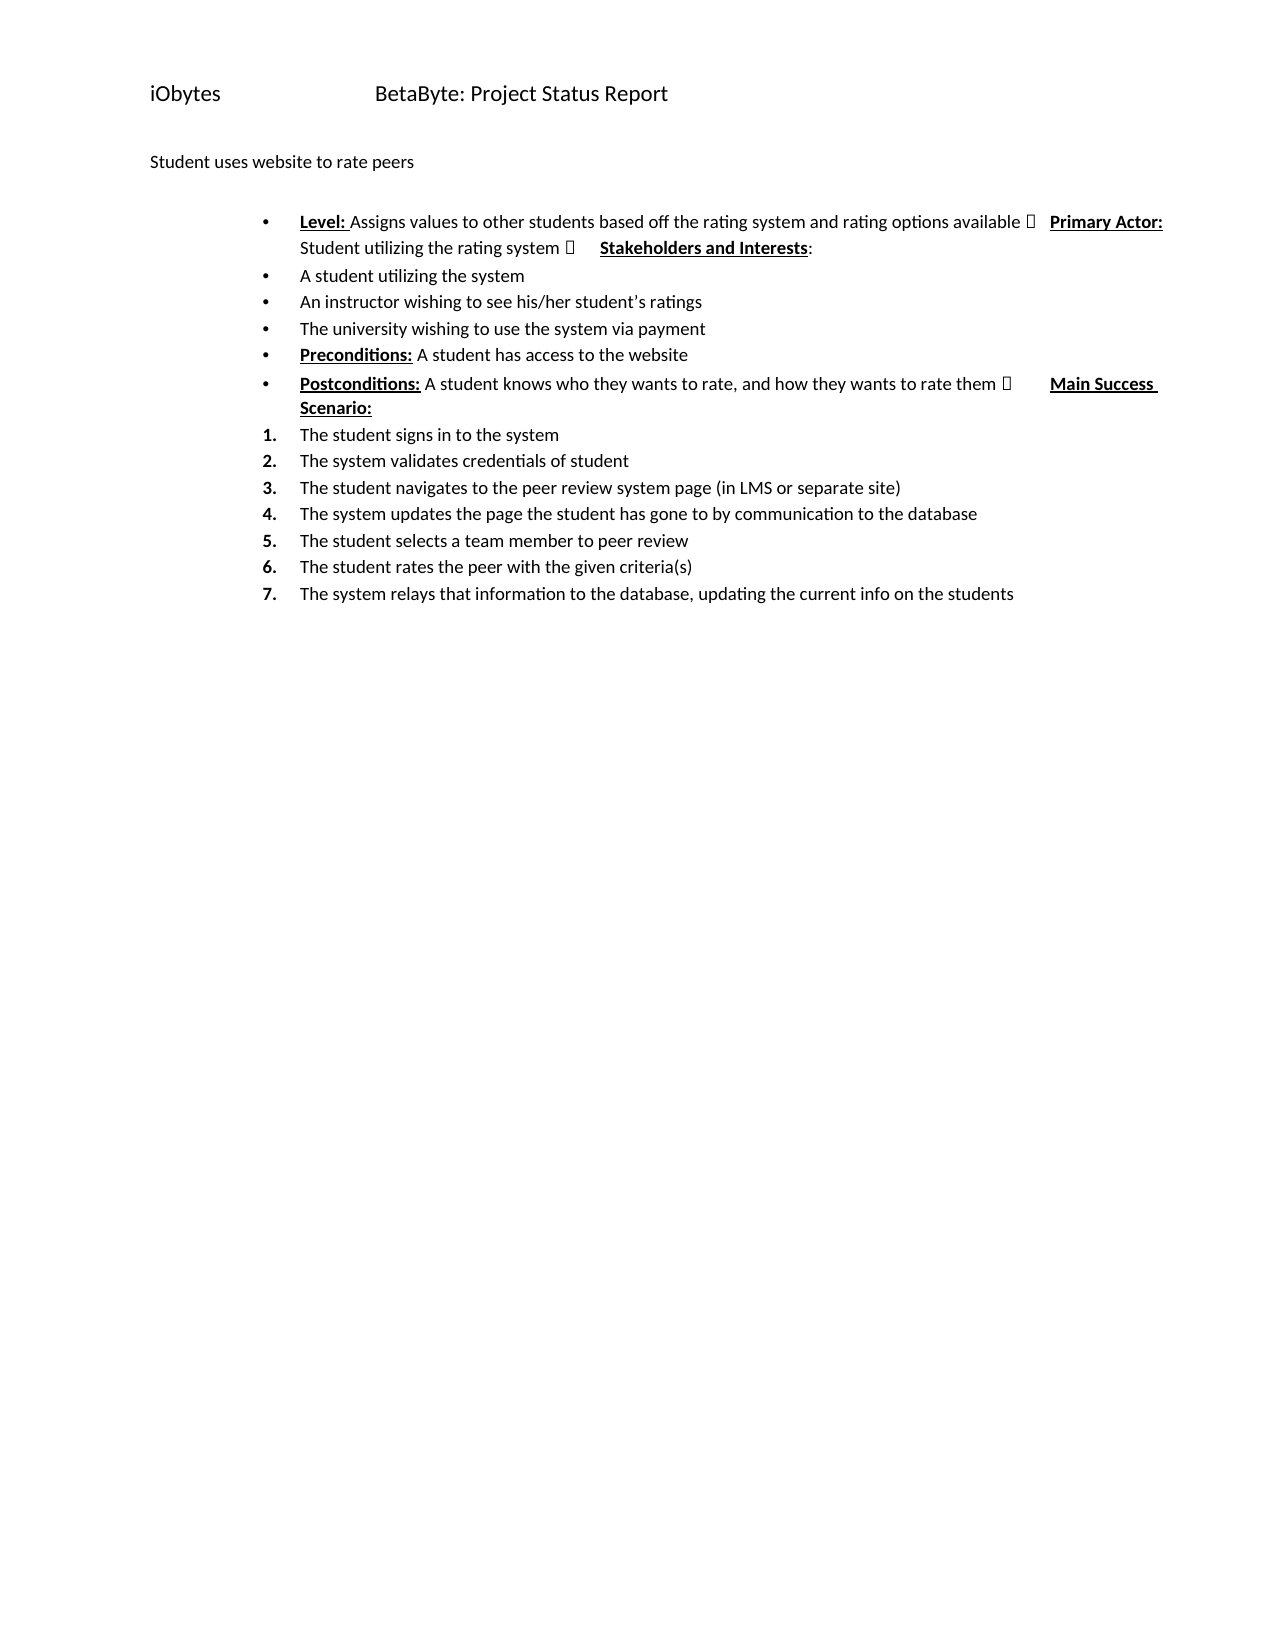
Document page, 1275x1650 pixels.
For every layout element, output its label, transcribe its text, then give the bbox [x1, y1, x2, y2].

list Level: Assigns values to other students based off the rating system and rating options available  Primary Actor: Student utilizing the rating system  Stakeholders and Interests: [262, 208, 1163, 260]
text Student uses website to rate peers [150, 150, 1163, 173]
list The university wishing to use the system via payment [262, 317, 1163, 340]
list The student rates the peer with the given criteria(s) [262, 556, 1163, 578]
list A student utilizing the system [262, 264, 1163, 287]
list The student signs in to the system [262, 423, 1163, 446]
list The student navigates to the peer review system page (in LMS or separate site) [262, 476, 1163, 499]
list The system relays that information to the database, updating the current info on the students [262, 582, 1163, 605]
list Postconditions: A student knows who they wants to rate, and how they wants to rate them  Main Success Scenario: [262, 370, 1163, 419]
list The system updates the page the student has gone to by communication to the database [262, 502, 1163, 525]
list An instructor wishing to see his/her student’s ratings [262, 290, 1163, 313]
list The student selects a team member to peer review [262, 529, 1163, 552]
list Preconditions: A student has access to the website [262, 343, 1163, 366]
list The system validates credentials of student [262, 449, 1163, 472]
